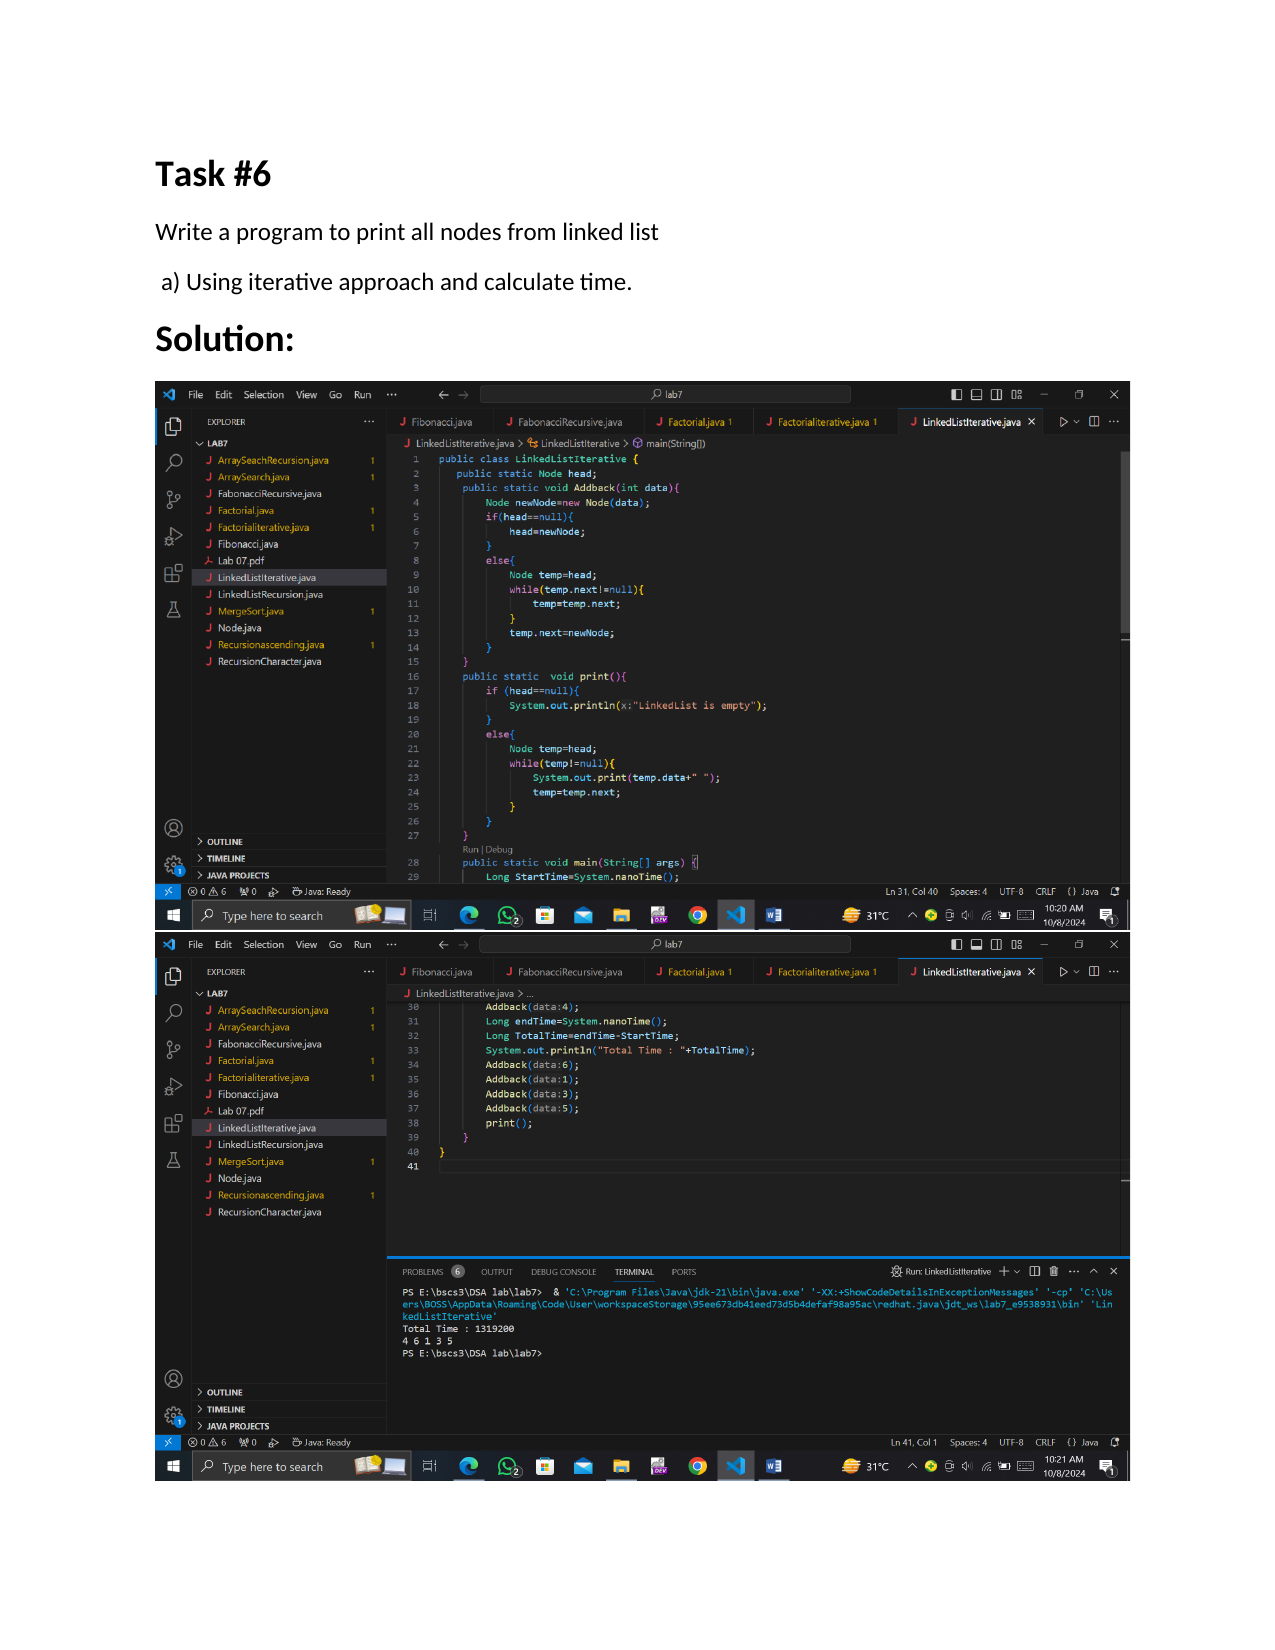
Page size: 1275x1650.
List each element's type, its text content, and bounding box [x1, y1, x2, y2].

text Write a program to print all nodes from linked list [155, 216, 1125, 247]
text Task #6 [155, 150, 1125, 196]
picture [155, 381, 1131, 930]
text a) Using iterative approach and calculate time. [155, 266, 1125, 296]
picture [155, 932, 1131, 1481]
text Solution: [155, 315, 1125, 361]
